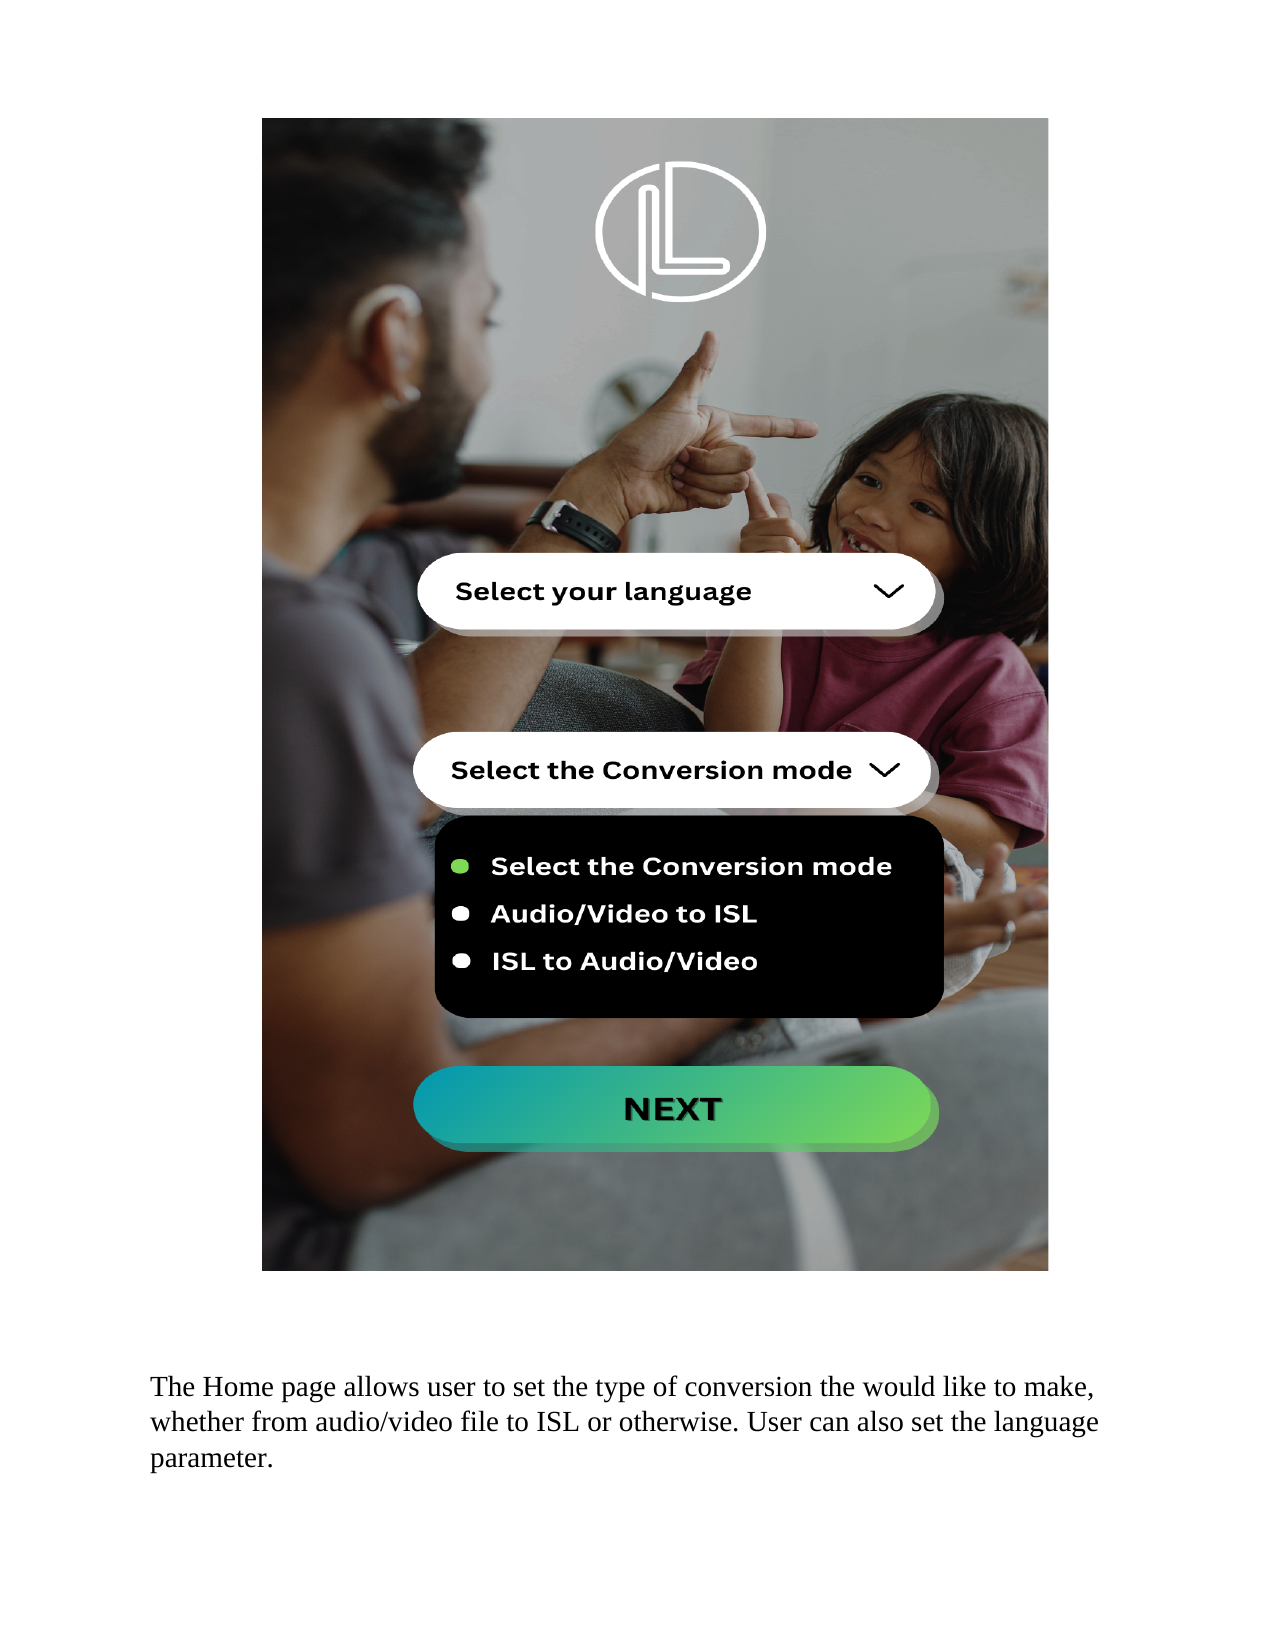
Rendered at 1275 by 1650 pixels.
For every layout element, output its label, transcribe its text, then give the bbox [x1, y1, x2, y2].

text The Home page allows user to set the type of conversion the would like to make, whether from audio/video file to ISL or otherwise. User can also set the language parameter. [150, 1369, 1125, 1474]
picture [262, 118, 1049, 1271]
